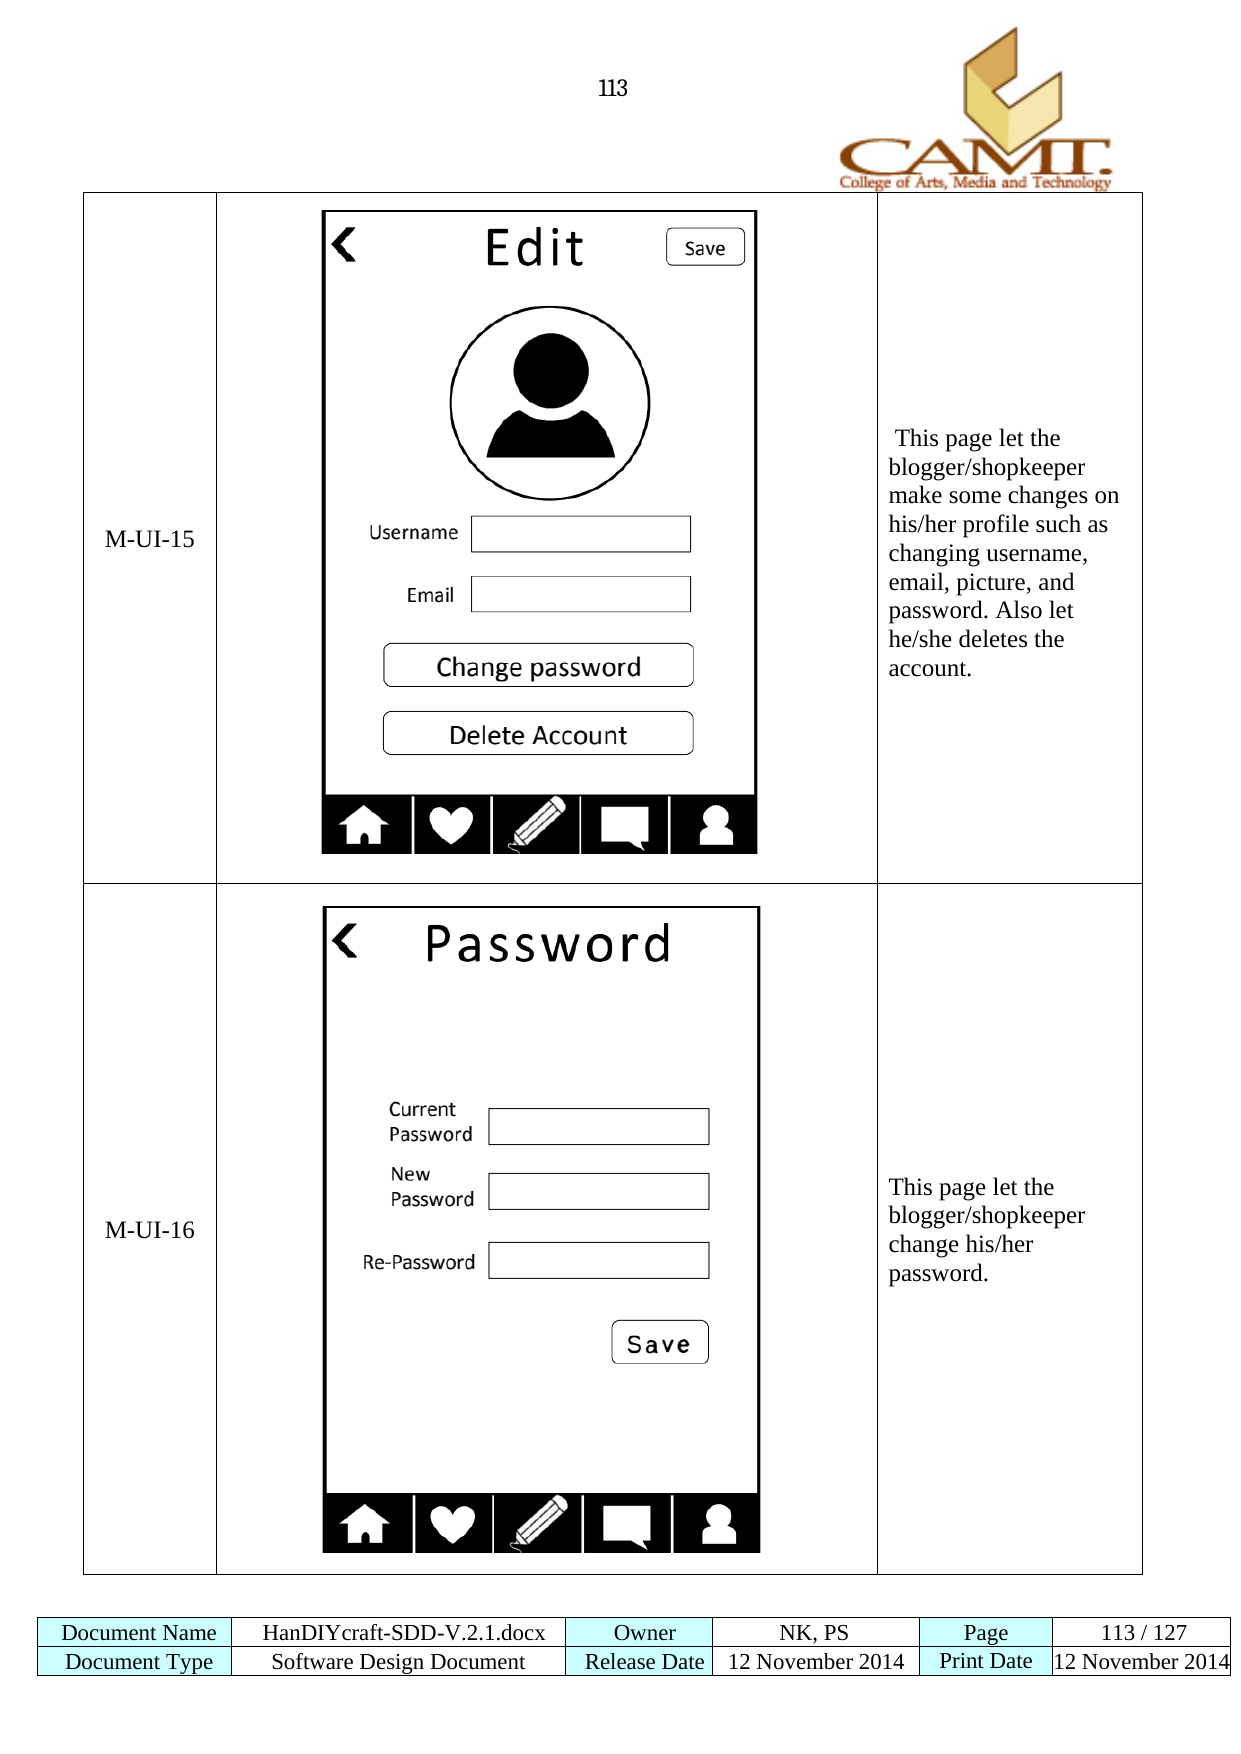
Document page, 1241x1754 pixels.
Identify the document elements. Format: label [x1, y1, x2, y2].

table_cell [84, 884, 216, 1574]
picture [755, 18, 1221, 207]
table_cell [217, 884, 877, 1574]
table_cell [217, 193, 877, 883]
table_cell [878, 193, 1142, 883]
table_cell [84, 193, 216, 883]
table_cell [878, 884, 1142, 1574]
